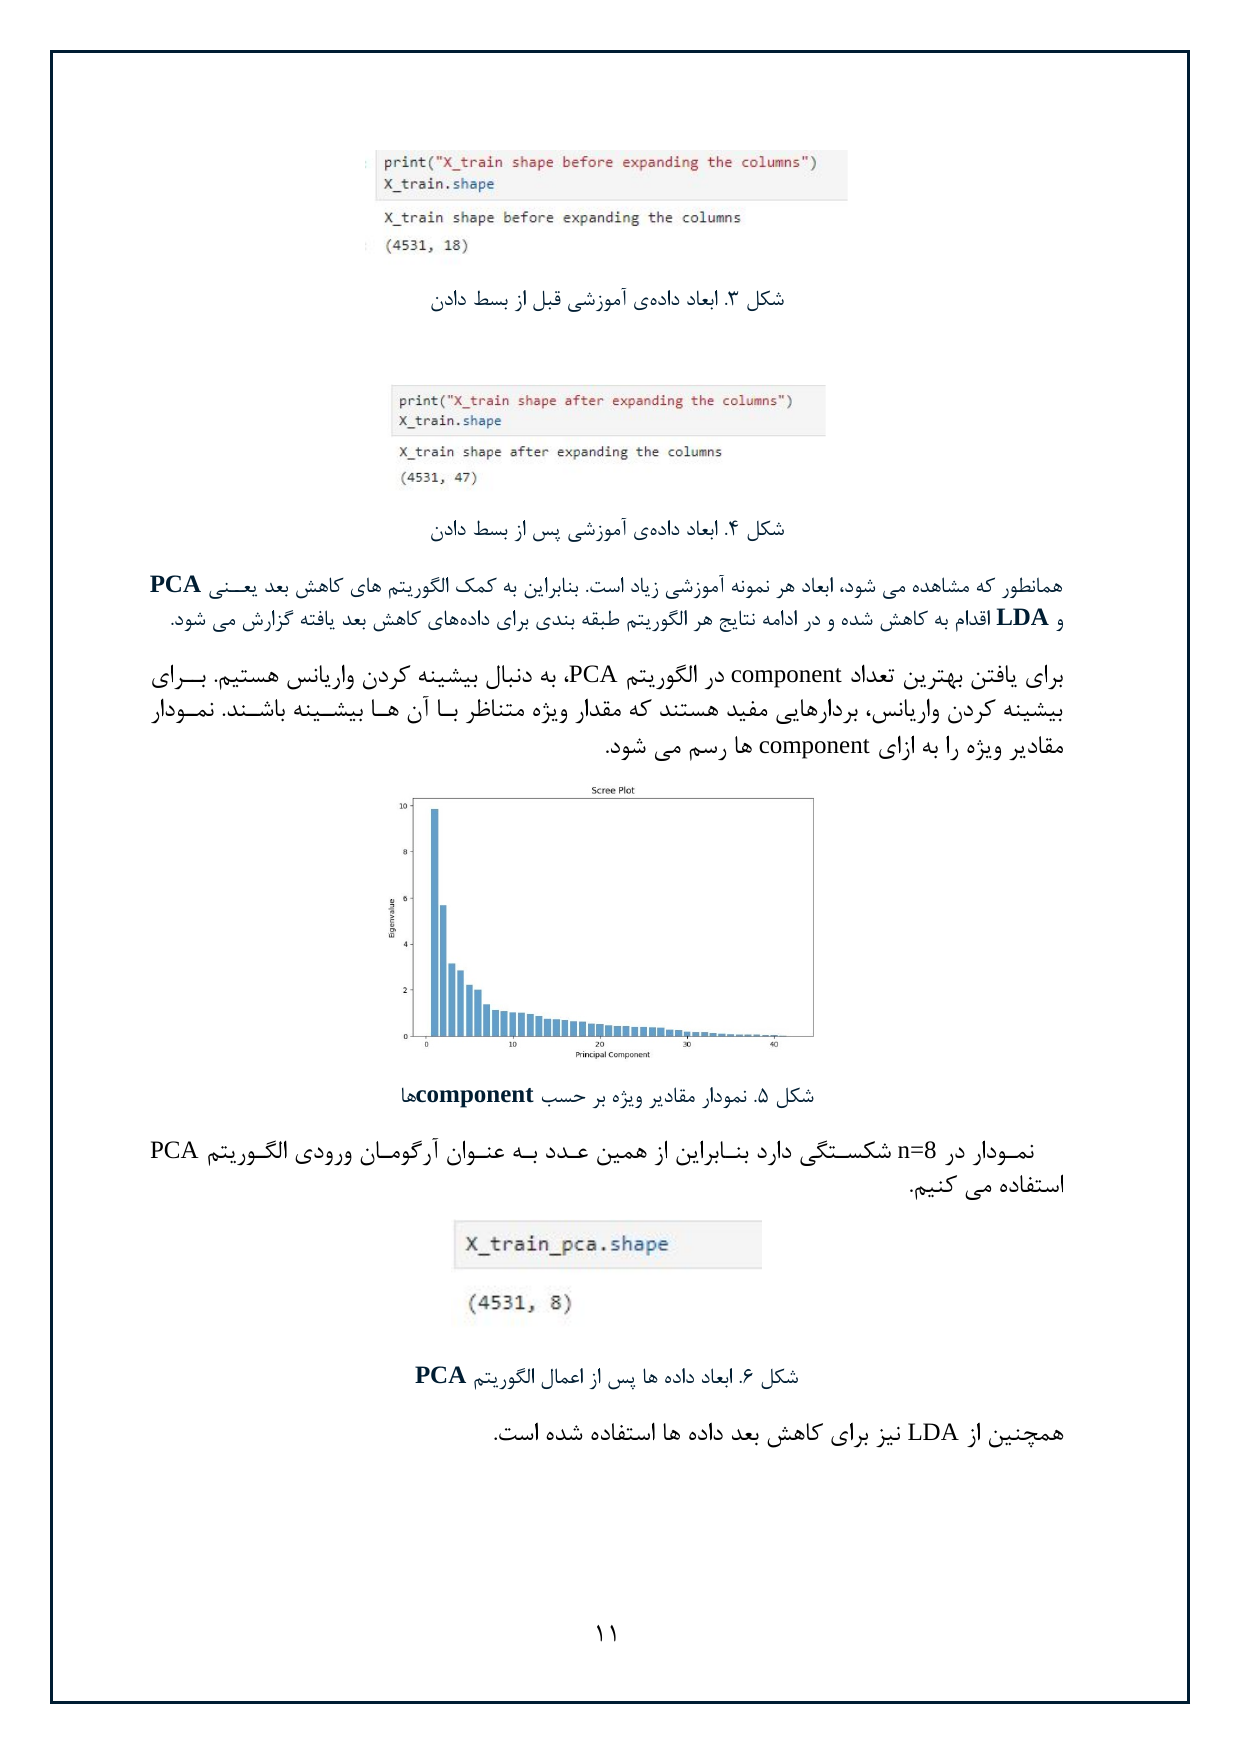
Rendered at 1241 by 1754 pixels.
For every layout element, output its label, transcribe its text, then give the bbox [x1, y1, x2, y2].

text همانطور که مشاهده می شود، ابعاد هر نمونه آموزشی زیاد است. بنابراین به کمک الگوریتم های کاهش بعد یعنی PCA و LDA اقدام به کاهش شده و در ادامه نتایج هر الگوریتم طبقه بندی برای داده‌های کاهش بعد یافته گزارش می شود. [150, 569, 1063, 634]
picture [365, 150, 848, 273]
text شکل 3. ابعاد داده‌ی آموزشی قبل از بسط دادن [150, 289, 1063, 314]
text شکل 5. نمودار مقادیر ویژه بر حسب componentها [150, 1079, 1063, 1111]
text همچنین از LDA نیز برای کاهش بعد داده ها استفاده شده است. [150, 1417, 1063, 1450]
picture [387, 384, 826, 503]
text برای یافتن بهترین تعداد component در الگوریتم PCA، به دنبال بیشینه کردن واریانس هستیم. برای بیشینه کردن واریانس، بردارهایی مفید هستند که مقدار ویژه متناظر با آن ها بیشینه باشند. نمودار مقادیر ویژه را به ازای component ها رسم می شود. [150, 659, 1063, 764]
picture [451, 1219, 762, 1343]
picture [385, 781, 829, 1062]
text شکل 6. ابعاد داده ها پس از اعمال الگوریتم PCA [150, 1360, 1063, 1392]
text نمودار در n=8 شکستگی دارد بنابراین از همین عدد به عنوان آرگومان ورودی الگوریتم PCA استفاده می کنیم. [150, 1136, 1063, 1202]
text شکل 4. ابعاد داده‌ی آموزشی پس از بسط دادن [150, 519, 1063, 544]
